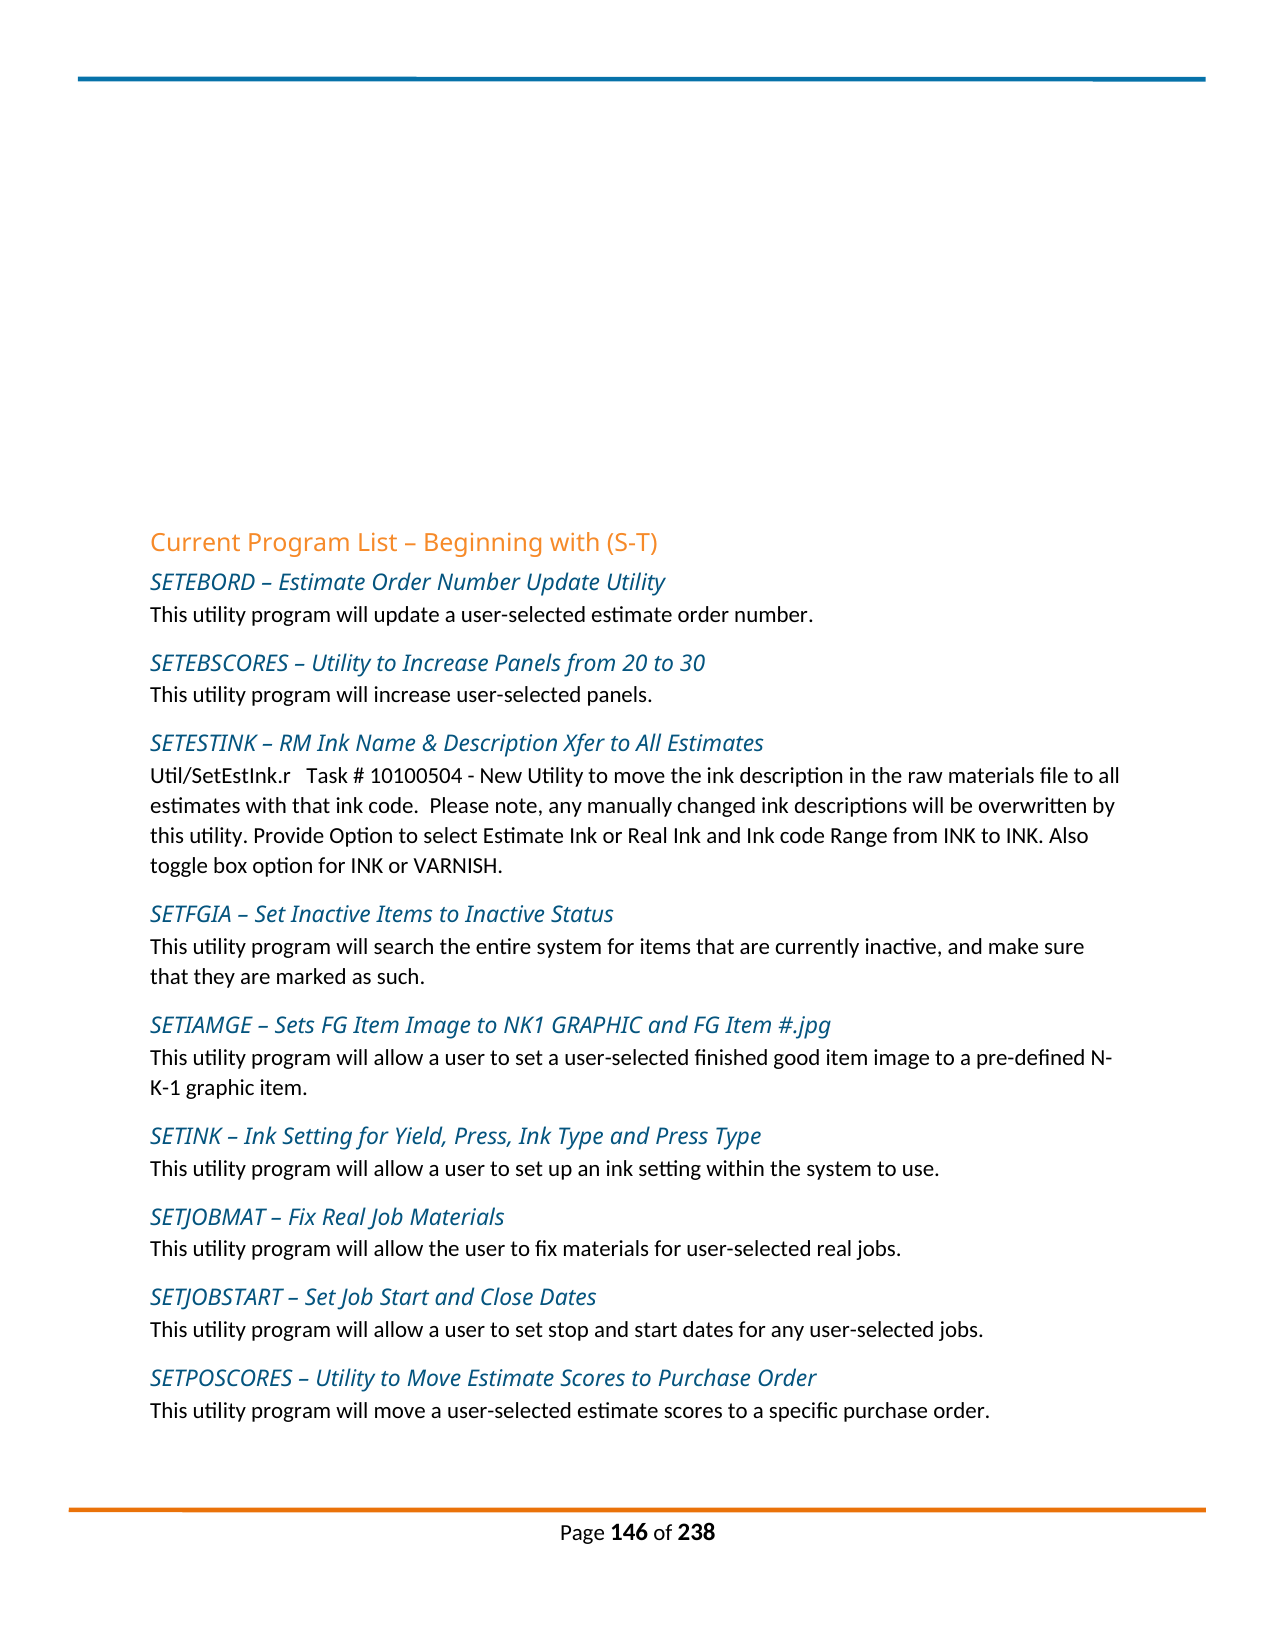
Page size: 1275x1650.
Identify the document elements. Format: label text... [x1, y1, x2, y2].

subtitle SETIAMGE – Sets FG Item Image to NK1 GRAPHIC and FG Item #.jpg [150, 1009, 1125, 1041]
text This utility program will update a user-selected estimate order number. [150, 600, 1125, 628]
text This utility program will allow a user to set a user-selected finished good item image to a pre-defined N-K-1 graphic item. [150, 1043, 1125, 1101]
text This utility program will allow a user to set stop and start dates for any user-selected jobs. [150, 1315, 1125, 1343]
subtitle SETINK – Ink Setting for Yield, Press, Ink Type and Press Type [150, 1120, 1125, 1151]
subtitle SETPOSCORES – Utility to Move Estimate Scores to Purchase Order [150, 1362, 1125, 1393]
subtitle SETEBORD – Estimate Order Number Update Utility [150, 566, 1125, 597]
subtitle SETEBSCORES – Utility to Increase Panels from 20 to 30 [150, 647, 1125, 678]
subtitle SETJOBMAT – Fix Real Job Materials [150, 1201, 1125, 1232]
text This utility program will allow the user to fix materials for user-selected real jobs. [150, 1234, 1125, 1262]
text This utility program will search the entire system for items that are currently inactive, and make sure that they are marked as such. [150, 932, 1125, 990]
subtitle SETFGIA – Set Inactive Items to Inactive Status [150, 898, 1125, 930]
text This utility program will allow a user to set up an ink setting within the system to use. [150, 1154, 1125, 1182]
subtitle Current Program List – Beginning with (S-T) [150, 525, 1125, 559]
text This utility program will move a user-selected estimate scores to a specific purchase order. [150, 1396, 1125, 1424]
subtitle SETJOBSTART – Set Job Start and Close Dates [150, 1281, 1125, 1313]
text This utility program will increase user-selected panels. [150, 680, 1125, 708]
subtitle SETESTINK – RM Ink Name & Description Xfer to All Estimates [150, 727, 1125, 758]
text Util/SetEstInk.r Task # 10100504 - New Utility to move the ink description in the raw materials file to all estimates with that ink code. Please note, any manually changed ink descriptions will be overwritten by this utility. Provide Option to select Estimate Ink or Real Ink and Ink code Range from INK to INK. Also toggle box option for INK or VARNISH. [150, 761, 1125, 879]
